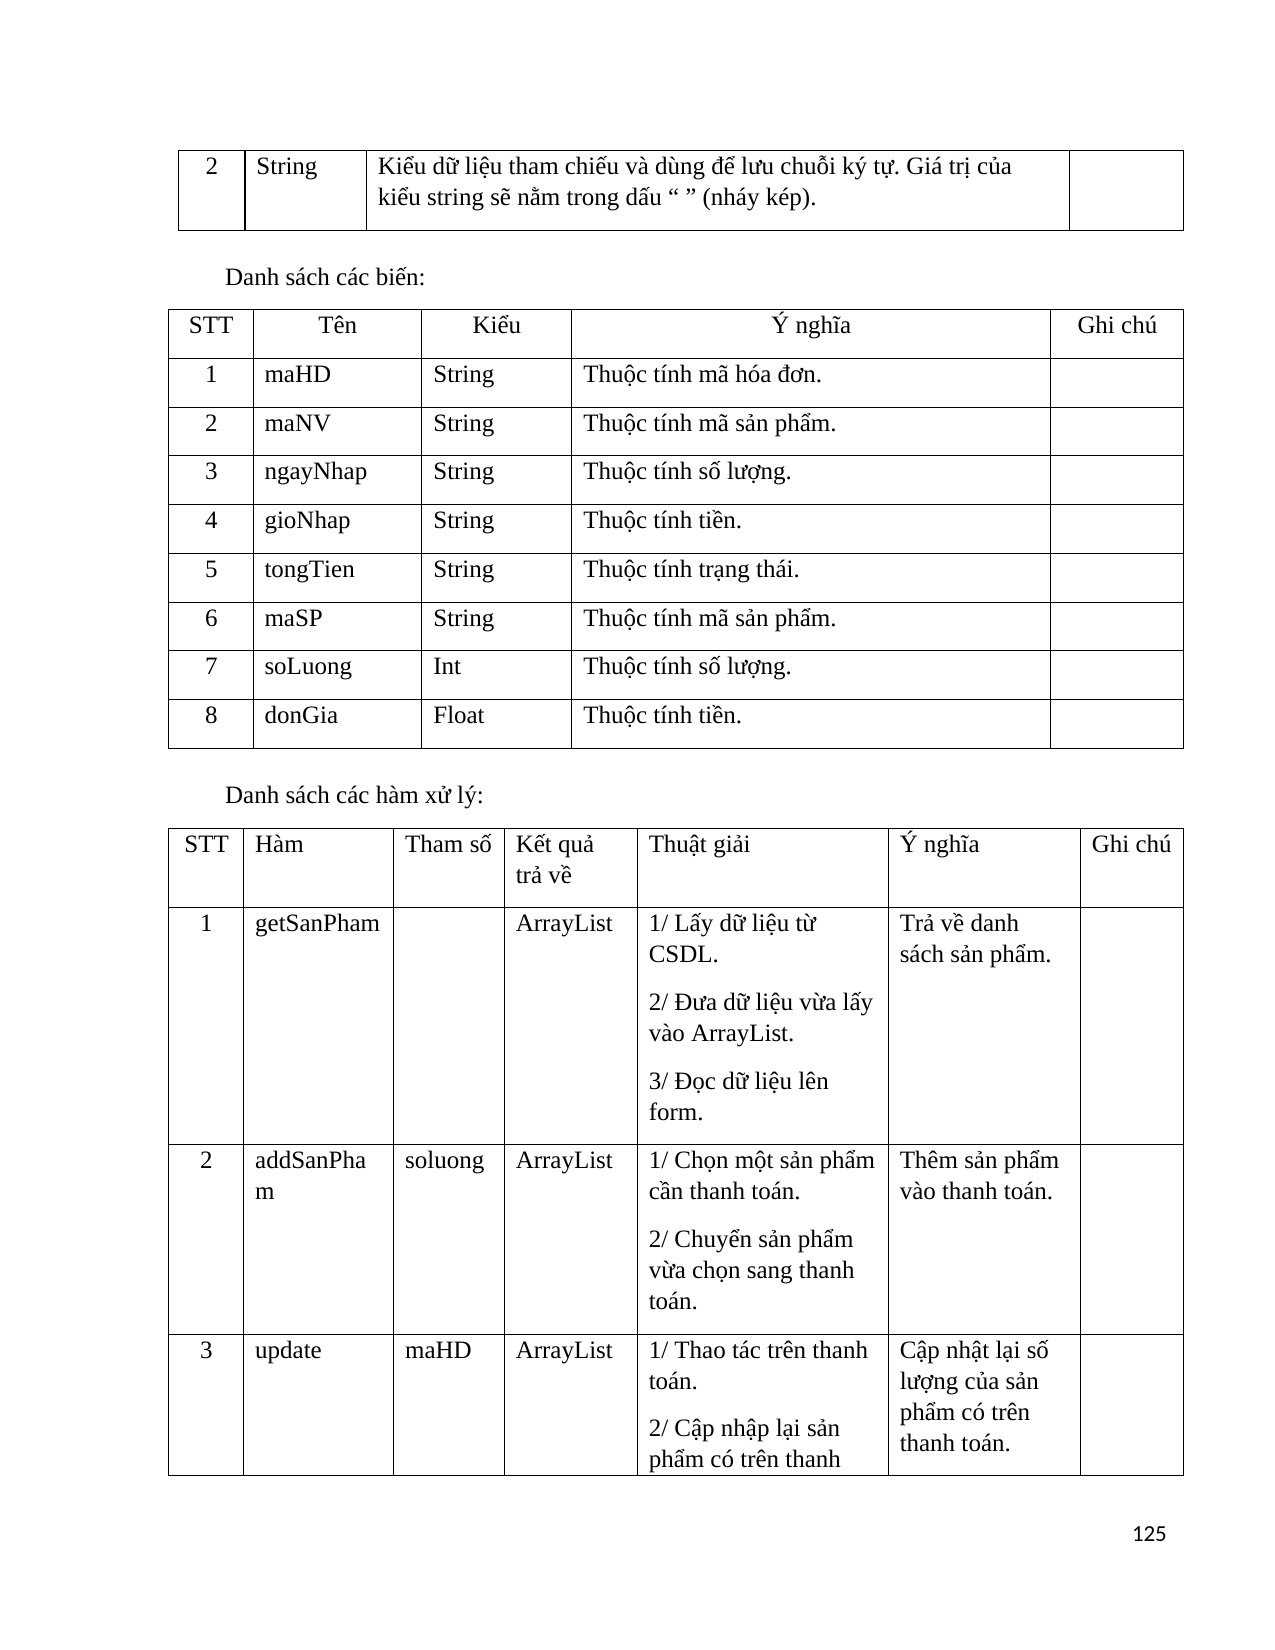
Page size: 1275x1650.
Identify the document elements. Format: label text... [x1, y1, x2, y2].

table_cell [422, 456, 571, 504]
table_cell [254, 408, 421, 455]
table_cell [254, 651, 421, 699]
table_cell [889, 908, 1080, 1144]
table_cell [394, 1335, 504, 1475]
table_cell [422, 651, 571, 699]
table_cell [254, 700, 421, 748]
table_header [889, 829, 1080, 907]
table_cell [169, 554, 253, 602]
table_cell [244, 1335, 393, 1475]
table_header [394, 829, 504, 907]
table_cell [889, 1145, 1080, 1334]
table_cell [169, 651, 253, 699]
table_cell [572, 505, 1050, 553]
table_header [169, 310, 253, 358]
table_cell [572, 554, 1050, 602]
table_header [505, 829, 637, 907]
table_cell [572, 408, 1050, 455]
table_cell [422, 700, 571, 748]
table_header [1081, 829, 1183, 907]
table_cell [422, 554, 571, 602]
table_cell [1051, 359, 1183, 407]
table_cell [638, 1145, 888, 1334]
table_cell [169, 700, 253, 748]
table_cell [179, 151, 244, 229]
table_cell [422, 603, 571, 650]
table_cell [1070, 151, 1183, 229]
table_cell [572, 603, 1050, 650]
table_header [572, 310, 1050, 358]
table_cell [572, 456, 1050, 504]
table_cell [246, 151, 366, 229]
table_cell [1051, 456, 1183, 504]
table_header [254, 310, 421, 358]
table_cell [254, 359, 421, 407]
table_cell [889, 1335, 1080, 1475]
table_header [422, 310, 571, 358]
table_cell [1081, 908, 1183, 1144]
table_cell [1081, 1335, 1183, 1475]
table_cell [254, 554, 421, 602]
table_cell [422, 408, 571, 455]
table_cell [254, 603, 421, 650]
list Danh sách các hàm xử lý: [225, 780, 1167, 809]
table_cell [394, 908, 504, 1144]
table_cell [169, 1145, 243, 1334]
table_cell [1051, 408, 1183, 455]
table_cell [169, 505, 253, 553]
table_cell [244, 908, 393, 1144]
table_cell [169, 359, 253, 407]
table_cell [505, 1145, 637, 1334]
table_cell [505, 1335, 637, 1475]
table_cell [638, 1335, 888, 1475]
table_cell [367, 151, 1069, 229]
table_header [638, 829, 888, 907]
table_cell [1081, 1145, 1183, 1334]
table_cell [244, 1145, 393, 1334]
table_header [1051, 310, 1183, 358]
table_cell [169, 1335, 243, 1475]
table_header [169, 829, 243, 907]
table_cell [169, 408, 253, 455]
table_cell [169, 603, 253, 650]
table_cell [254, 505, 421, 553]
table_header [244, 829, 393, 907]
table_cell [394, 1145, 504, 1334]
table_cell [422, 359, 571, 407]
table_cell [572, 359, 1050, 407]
list Danh sách các biến: [225, 262, 1167, 290]
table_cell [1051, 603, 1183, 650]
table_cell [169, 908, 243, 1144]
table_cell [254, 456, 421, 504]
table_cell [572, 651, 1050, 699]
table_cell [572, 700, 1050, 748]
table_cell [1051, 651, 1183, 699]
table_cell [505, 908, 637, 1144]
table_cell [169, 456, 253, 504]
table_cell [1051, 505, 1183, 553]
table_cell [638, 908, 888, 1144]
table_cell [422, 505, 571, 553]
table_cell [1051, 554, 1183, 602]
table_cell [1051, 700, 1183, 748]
